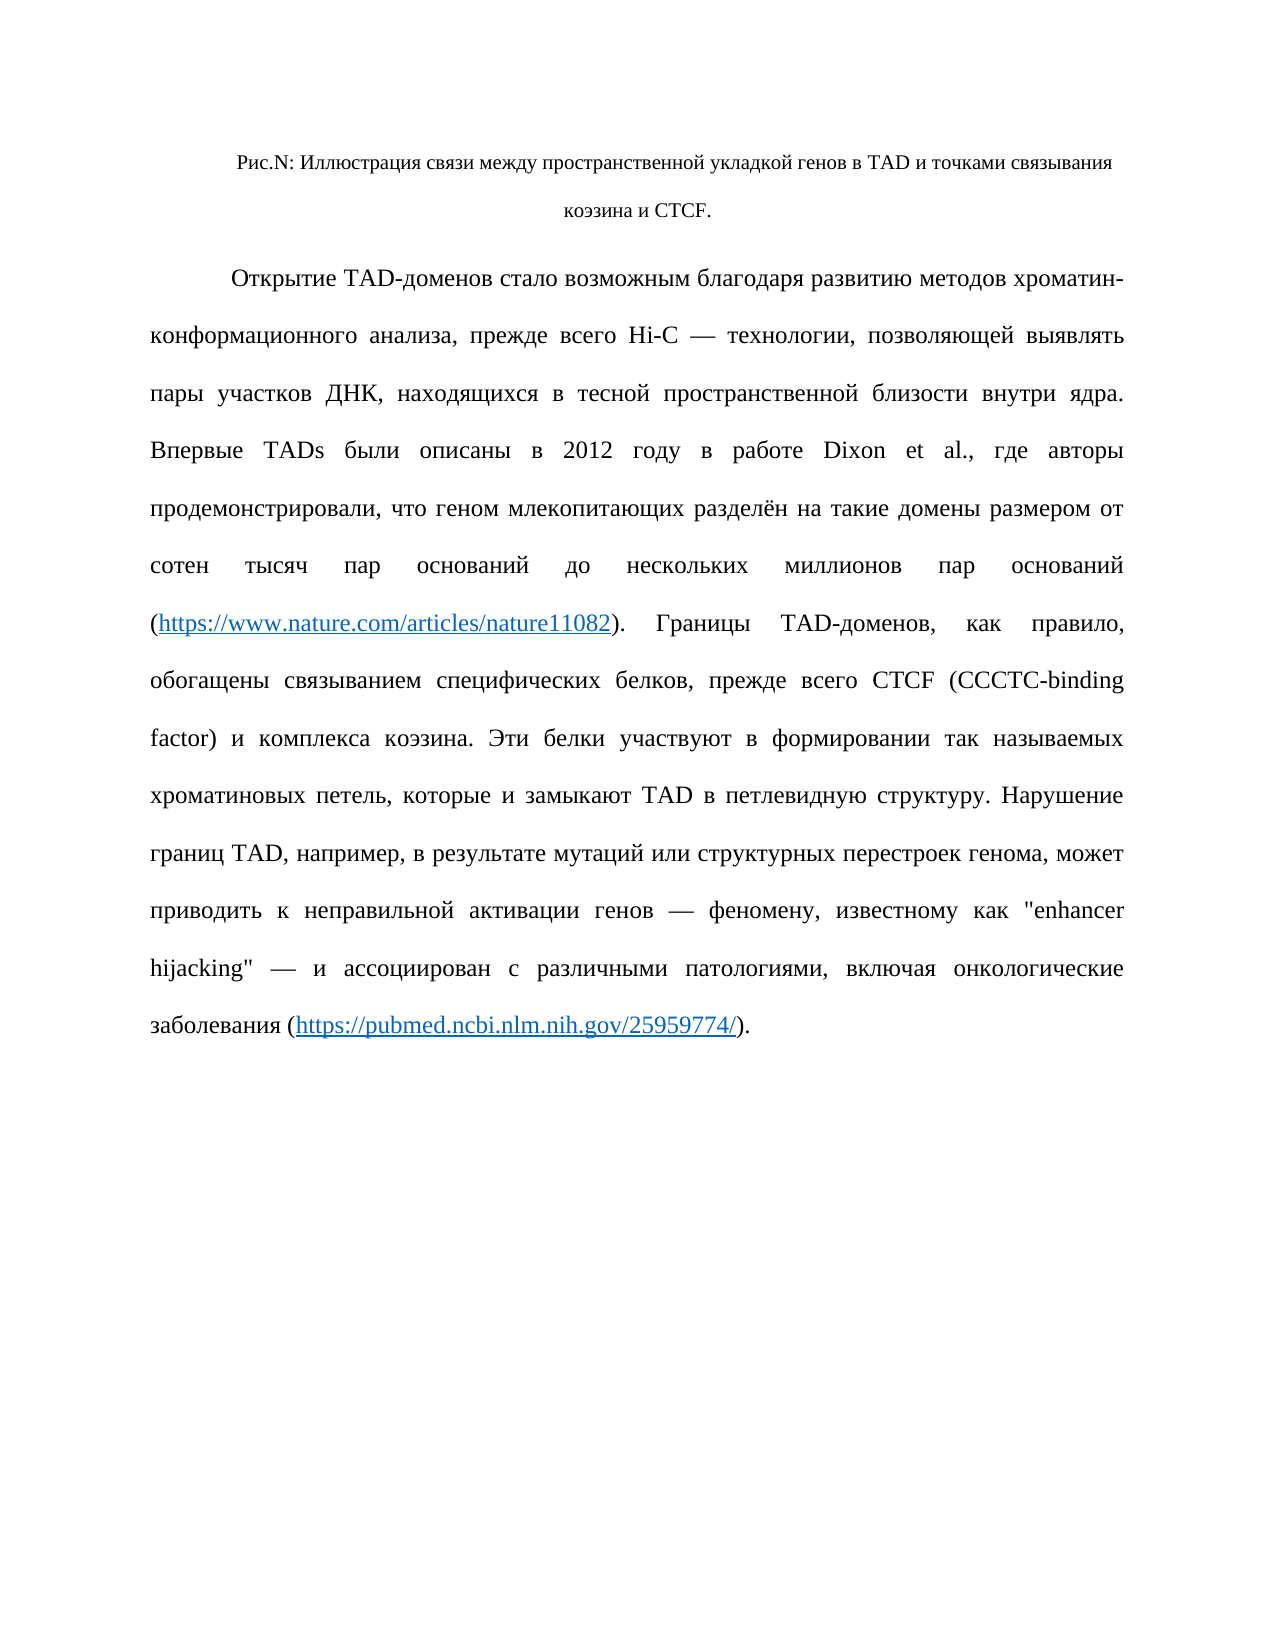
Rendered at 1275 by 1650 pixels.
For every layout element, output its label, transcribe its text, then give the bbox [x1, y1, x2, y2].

text Открытие TAD-доменов стало возможным благодаря развитию методов хроматин-конформационного анализа, прежде всего Hi-C — технологии, позволяющей выявлять пары участков ДНК, находящихся в тесной пространственной близости внутри ядра. Впервые TADs были описаны в 2012 году в работе Dixon et al., где авторы продемонстрировали, что геном млекопитающих разделён на такие домены размером от сотен тысяч пар оснований до нескольких миллионов пар оснований (https://www.nature.com/articles/nature11082). Границы TAD-доменов, как правило, обогащены связыванием специфических белков, прежде всего CTCF (CCCTC-binding factor) и комплекса коэзина. Эти белки участвуют в формировании так называемых хроматиновых петель, которые и замыкают TAD в петлевидную структуру. Нарушение границ TAD, например, в результате мутаций или структурных перестроек генома, может приводить к неправильной активации генов — феномену, известному как "enhancer hijacking" — и ассоциирован с различными патологиями, включая онкологические заболевания (https://pubmed.ncbi.nlm.nih.gov/25959774/). [150, 263, 1125, 1039]
text Рис.N: Иллюстрация связи между пространственной укладкой генов в TAD и точками связывания коэзина и CTCF. [150, 150, 1125, 222]
